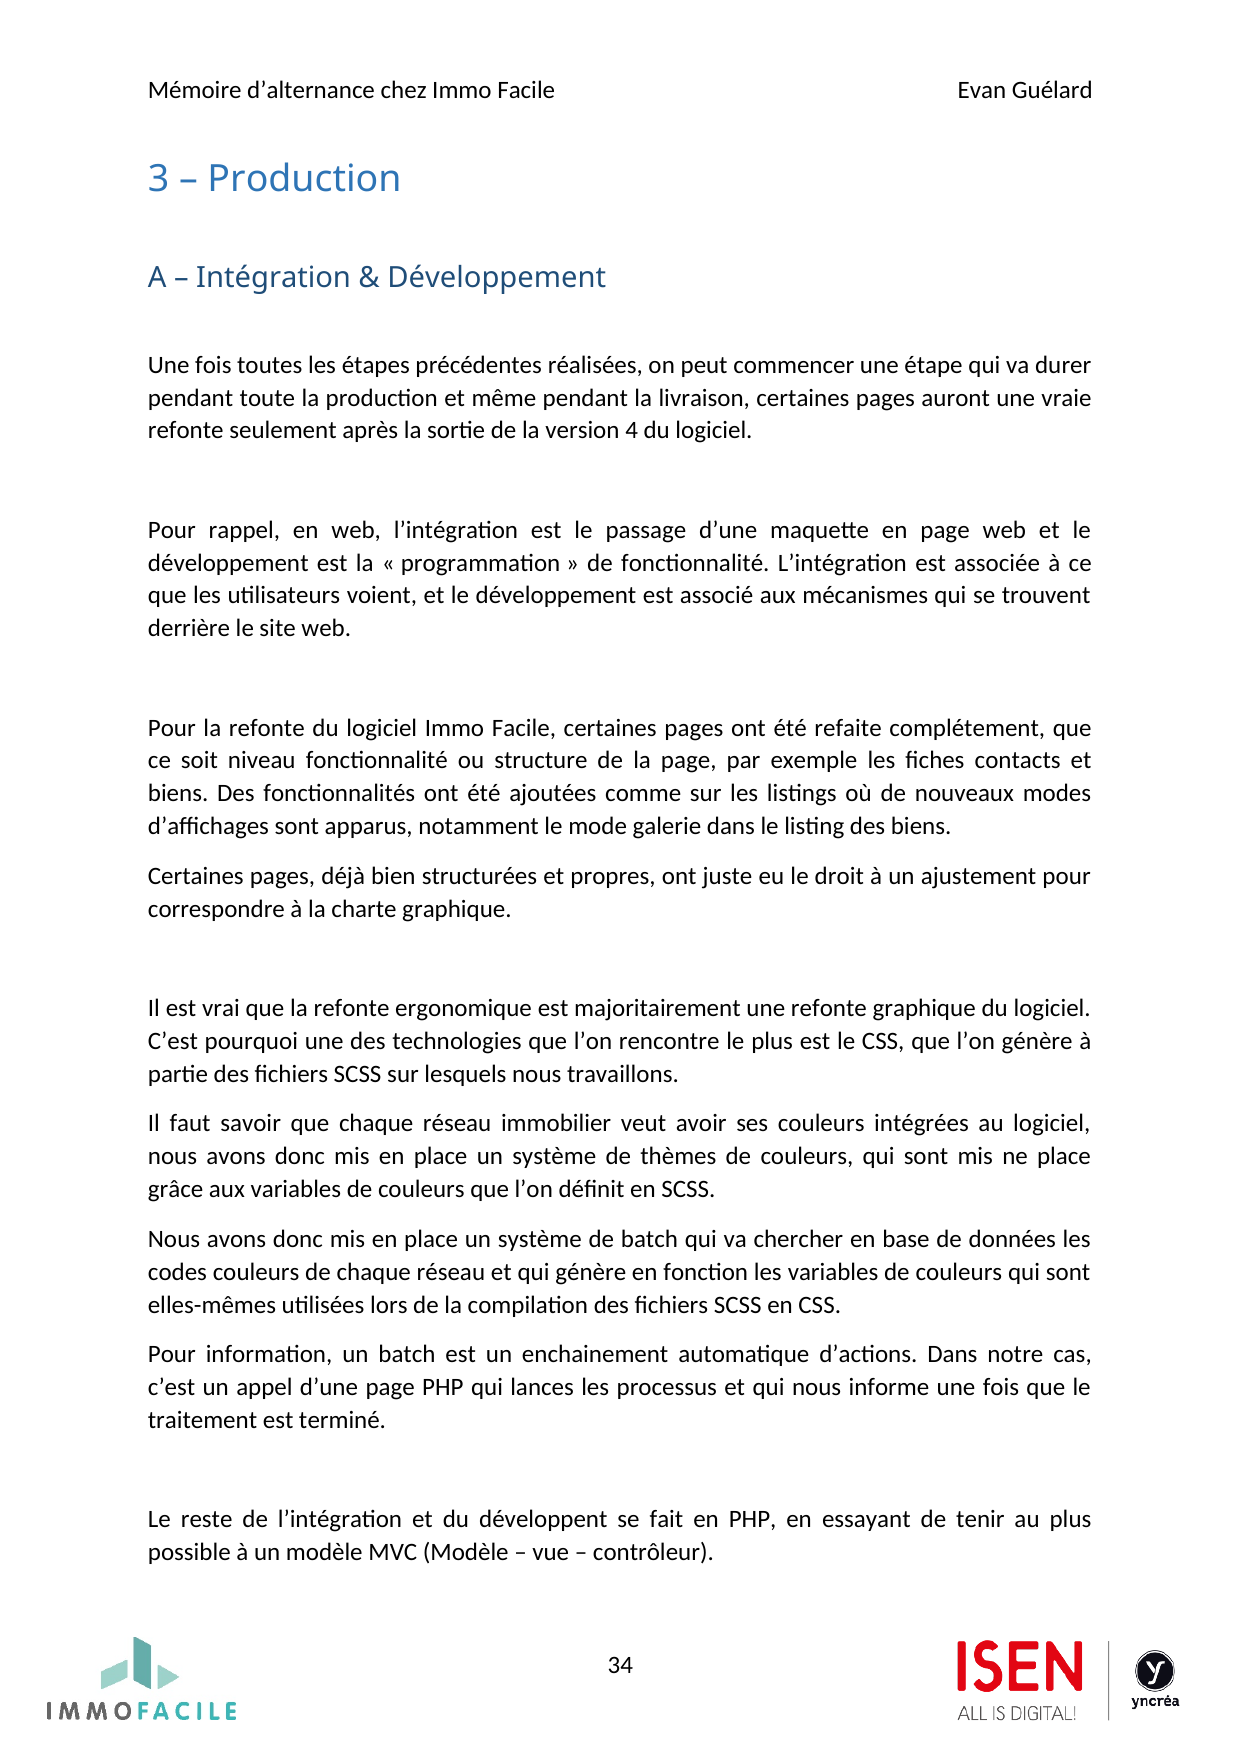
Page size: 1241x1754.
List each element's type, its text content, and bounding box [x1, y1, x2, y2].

text Une fois toutes les étapes précédentes réalisées, on peut commencer une étape qui va durer pendant toute la production et même pendant la livraison, certaines pages auront une vraie refonte seulement après la sortie de la version 4 du logiciel. [148, 349, 1093, 445]
text Pour la refonte du logiciel Immo Facile, certaines pages ont été refaite complétement, que ce soit niveau fonctionnalité ou structure de la page, par exemple les fiches contacts et biens. Des fonctionnalités ont été ajoutées comme sur les listings où de nouveaux modes d’affichages sont apparus, notamment le mode galerie dans le listing des biens. [148, 712, 1093, 841]
picture [931, 1638, 1200, 1721]
text Nous avons donc mis en place un système de batch qui va chercher en base de données les codes couleurs de chaque réseau et qui génère en fonction les variables de couleurs qui sont elles-mêmes utilisées lors de la compilation des fichiers SCSS en CSS. [148, 1223, 1093, 1319]
text Le reste de l’intégration et du développent se fait en PHP, en essayant de tenir au plus possible à un modèle MVC (Modèle – vue – contrôleur). [148, 1503, 1093, 1567]
text Certaines pages, déjà bien structurées et propres, ont juste eu le droit à un ajustement pour correspondre à la charte graphique. [148, 860, 1093, 923]
text Il est vrai que la refonte ergonomique est majoritairement une refonte graphique du logiciel. C’est pourquoi une des technologies que l’on rencontre le plus est le CSS, que l’on génère à partie des fichiers SCSS sur lesquels nous travaillons. [148, 992, 1093, 1088]
text Pour rappel, en web, l’intégration est le passage d’une maquette en page web et le développement est la « programmation » de fonctionnalité. L’intégration est associée à ce que les utilisateurs voient, et le développement est associé aux mécanismes qui se trouvent derrière le site web. [148, 514, 1093, 643]
text Pour information, un batch est un enchainement automatique d’actions. Dans notre cas, c’est un appel d’une page PHP qui lances les processus et qui nous informe une fois que le traitement est terminé. [148, 1338, 1093, 1435]
text Il faut savoir que chaque réseau immobilier veut avoir ses couleurs intégrées au logiciel, nous avons donc mis en place un système de thèmes de couleurs, qui sont mis ne place grâce aux variables de couleurs que l’on définit en SCSS. [148, 1108, 1093, 1204]
subtitle A – Intégration & Développement [148, 256, 1093, 296]
picture [47, 1637, 236, 1720]
subtitle 3 – Production [148, 152, 1093, 203]
